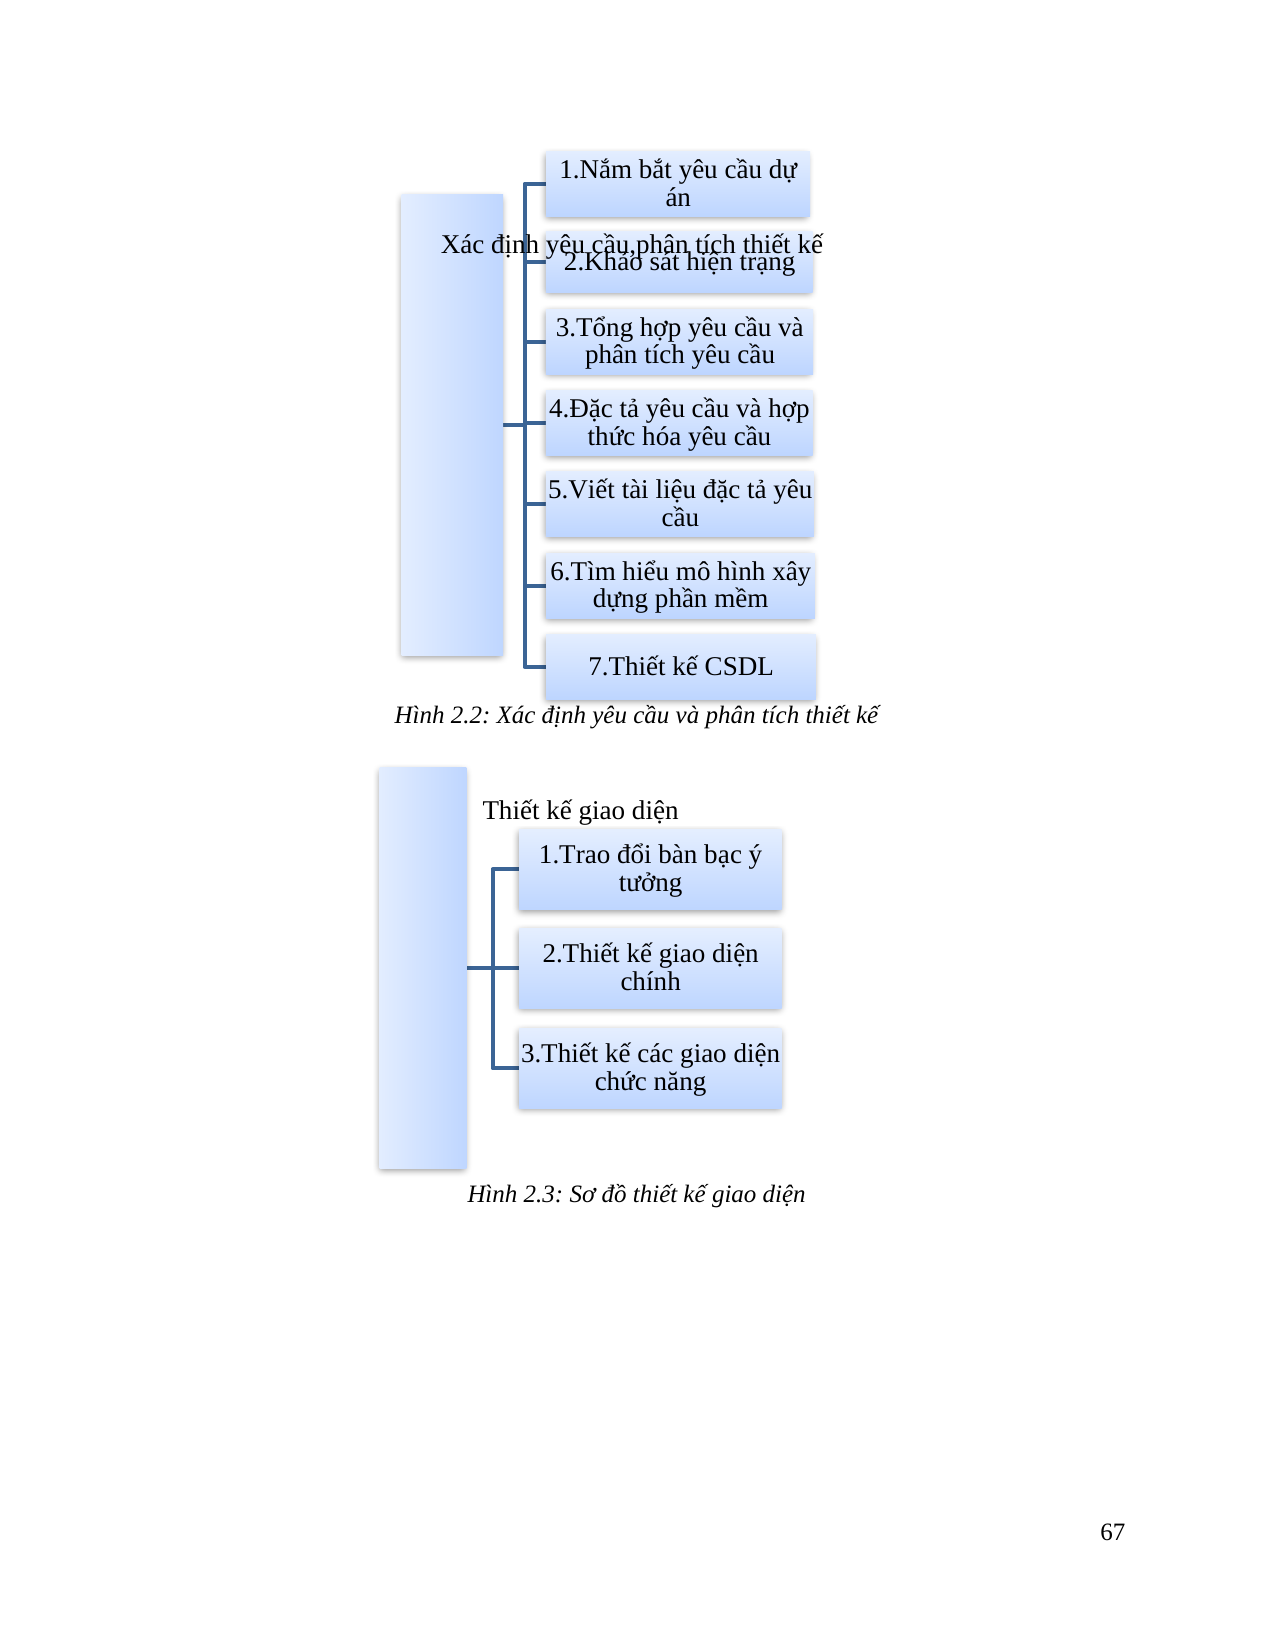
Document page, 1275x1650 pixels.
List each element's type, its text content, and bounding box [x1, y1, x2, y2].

text Hình 2.3: Sơ đồ thiết kế giao diện [150, 1179, 1125, 1208]
text Hình 2.2: Xác định yêu cầu và phân tích thiết kế [150, 700, 1125, 729]
